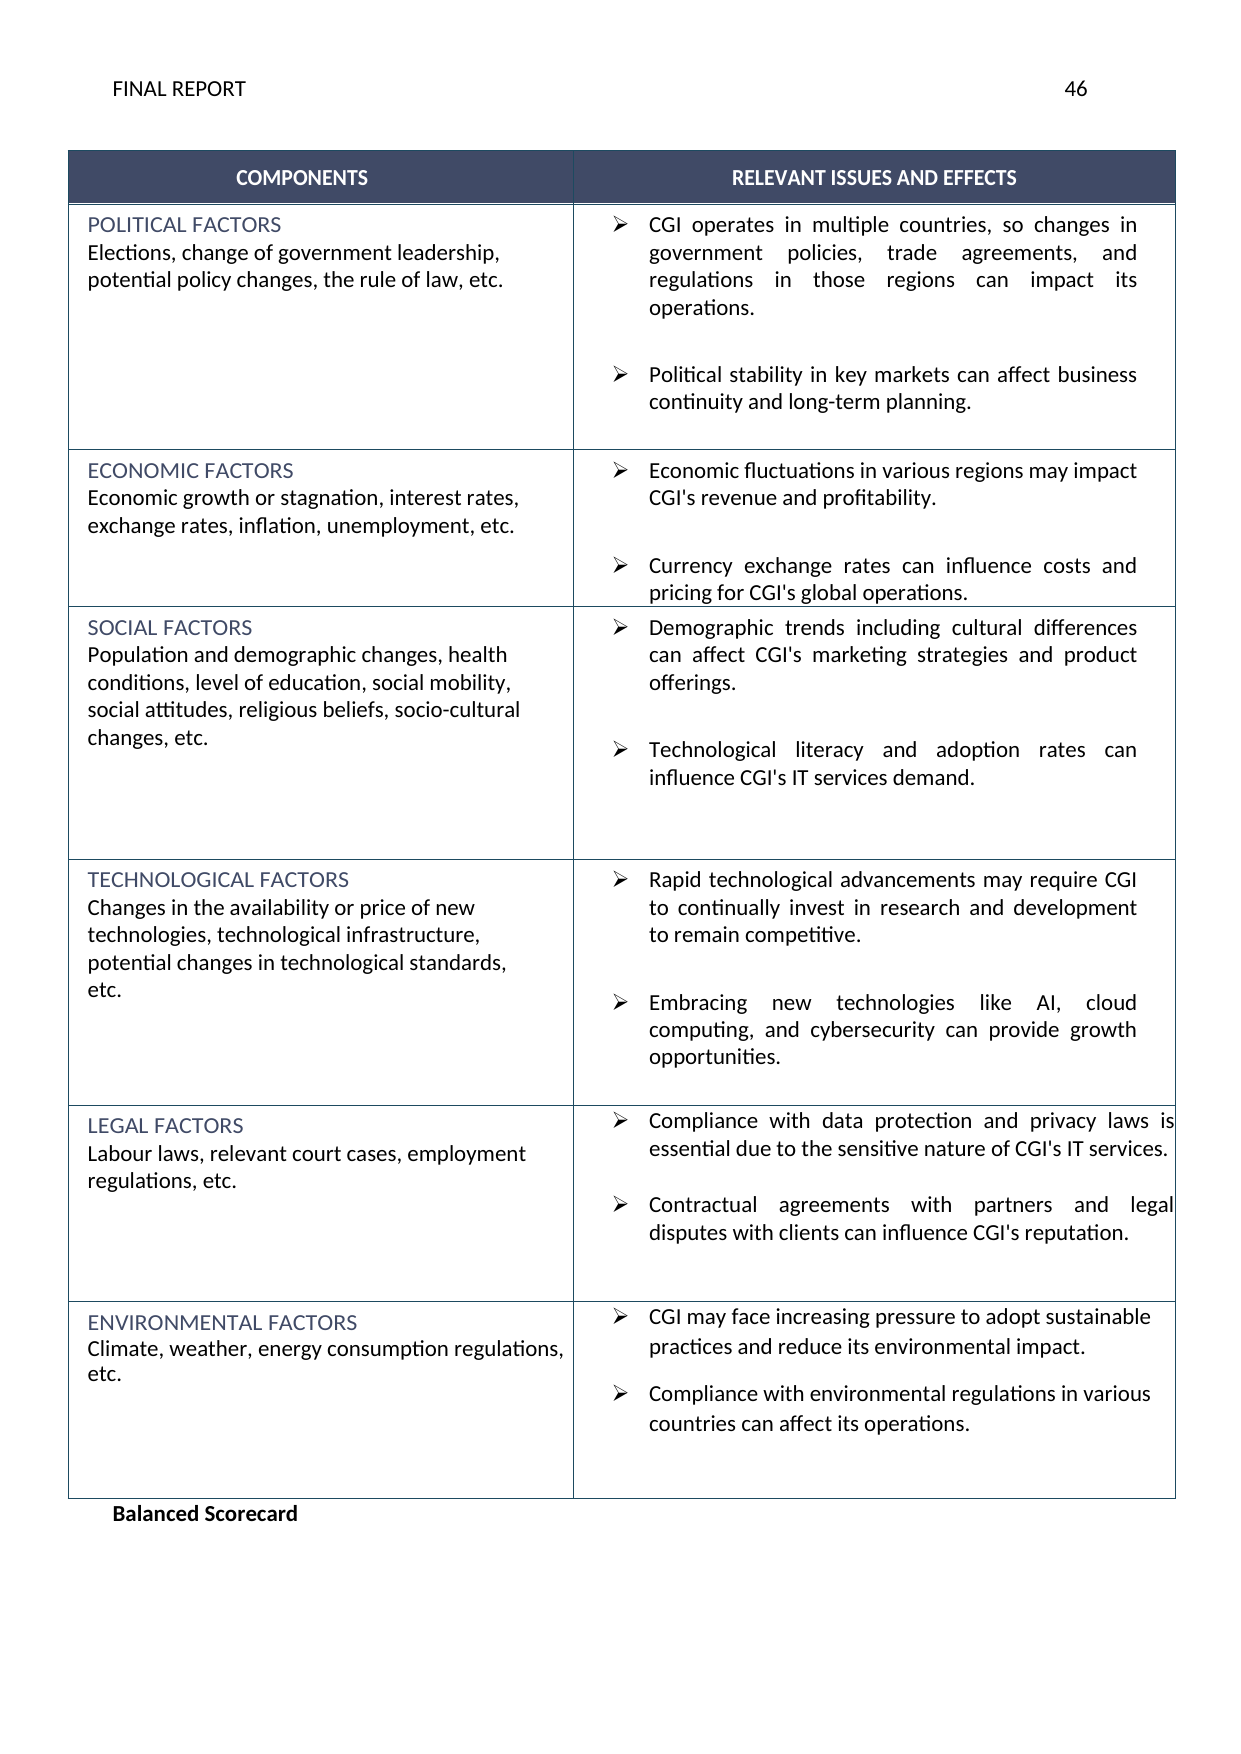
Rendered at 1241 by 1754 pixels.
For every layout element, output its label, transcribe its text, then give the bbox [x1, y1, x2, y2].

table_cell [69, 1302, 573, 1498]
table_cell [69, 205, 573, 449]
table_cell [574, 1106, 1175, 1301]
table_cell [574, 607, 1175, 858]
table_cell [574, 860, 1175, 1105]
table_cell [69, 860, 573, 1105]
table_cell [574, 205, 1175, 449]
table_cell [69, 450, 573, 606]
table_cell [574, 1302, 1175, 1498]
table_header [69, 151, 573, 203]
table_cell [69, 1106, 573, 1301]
text Balanced Scorecard [112, 1499, 1128, 1527]
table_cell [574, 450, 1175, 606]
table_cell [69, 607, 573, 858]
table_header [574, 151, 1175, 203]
